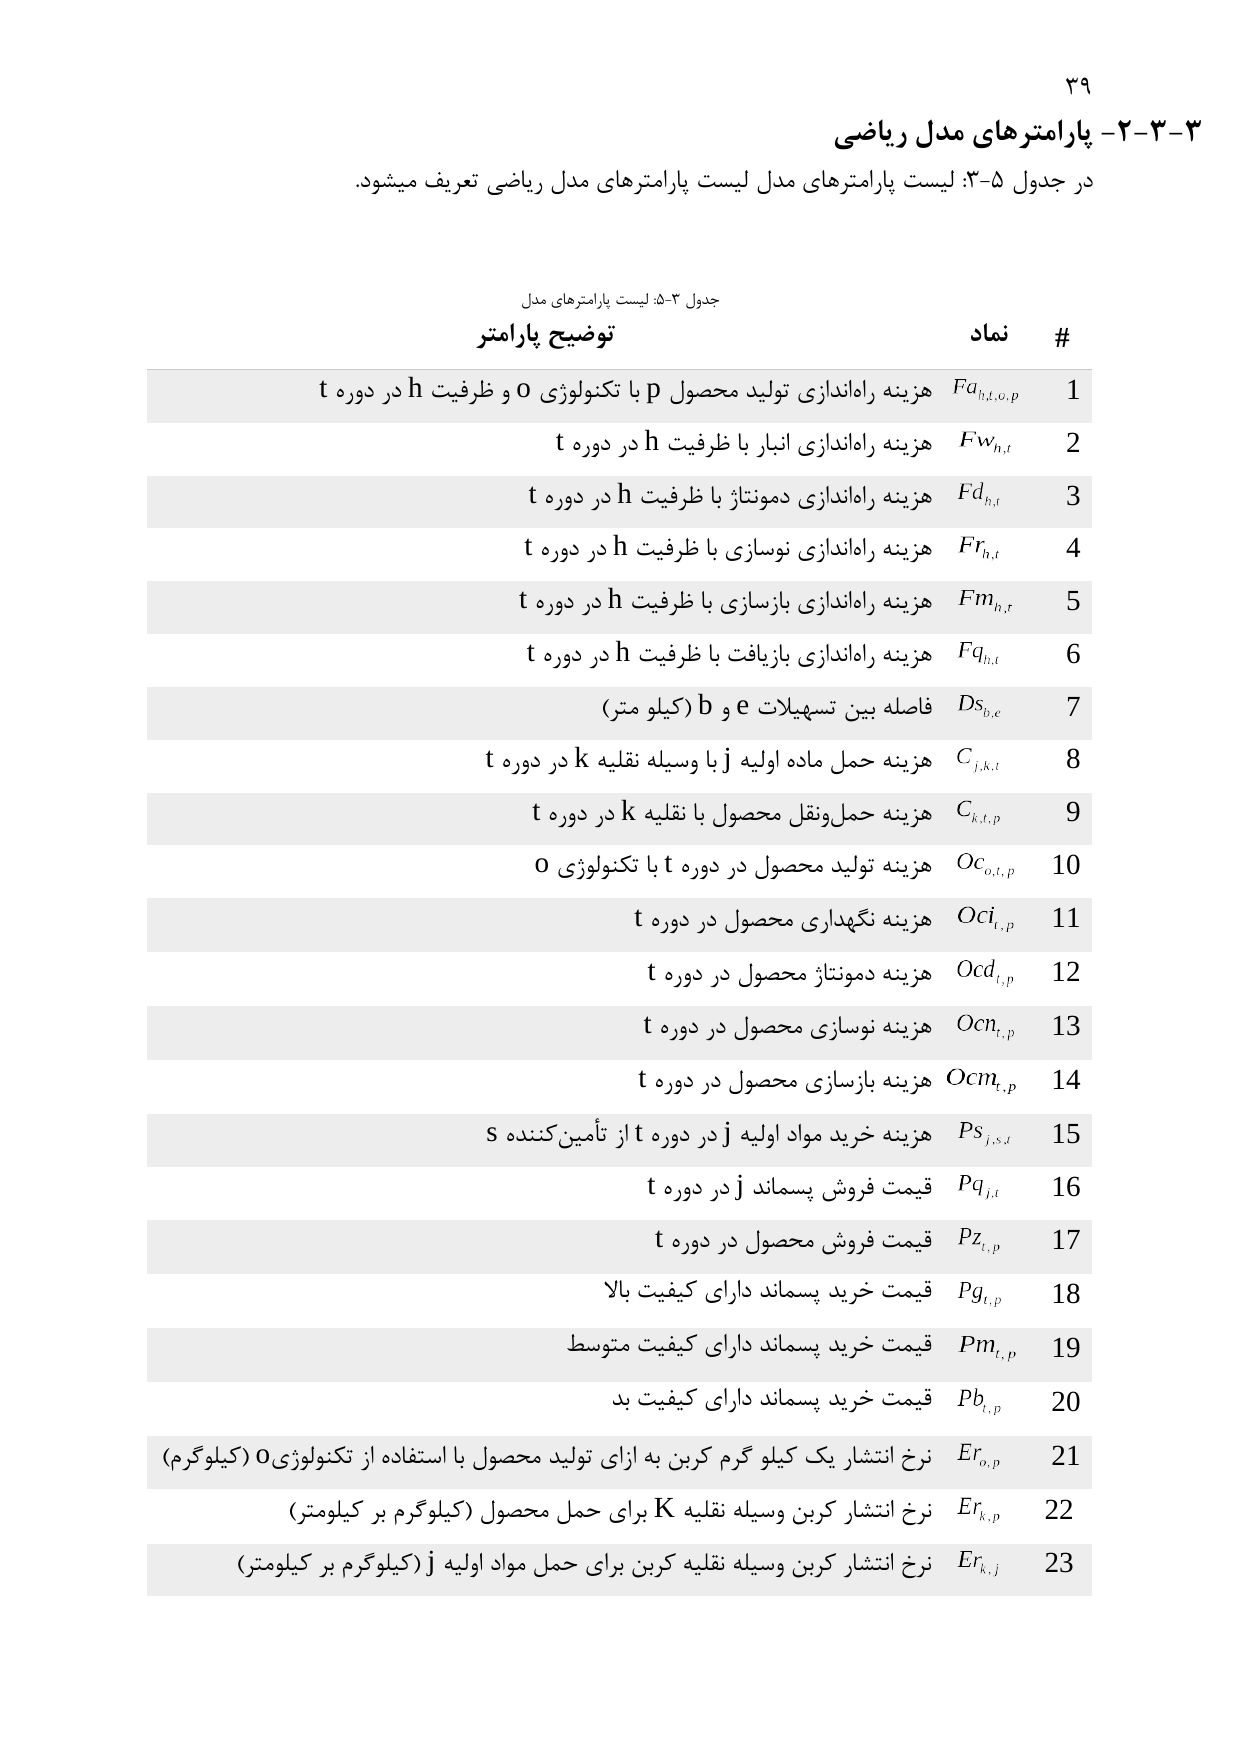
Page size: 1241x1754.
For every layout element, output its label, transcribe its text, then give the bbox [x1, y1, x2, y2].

table_cell [943, 845, 1033, 898]
table_cell نرخ انتشار کربن وسیله نقلیه کربن برای حمل مواد اولیه j (کیلوگرم بر کیلومتر) [147, 1544, 943, 1596]
table_cell قیمت خرید پسماند دارای کیفیت بالا [147, 1274, 943, 1328]
table_cell 15 [1033, 1114, 1092, 1167]
table_cell هزینه راه‌اندازی بازیافت با ظرفیت h در دوره t [147, 634, 943, 687]
table_cell 6 [1033, 634, 1092, 687]
table_cell نرخ انتشار یک کیلو گرم کربن به ازای تولید محصول با استفاده از تکنولوژیo (کیلوگرم) [147, 1436, 943, 1489]
table_cell [943, 1328, 1033, 1382]
table_cell 21 [1033, 1436, 1092, 1489]
table_cell 2 [1033, 423, 1092, 476]
table_cell 7 [1033, 687, 1092, 740]
table_cell [943, 1382, 1033, 1436]
table_cell فاصله بین تسهیلات e و b (کیلو متر) [147, 687, 943, 740]
table_cell 22 [1033, 1490, 1092, 1543]
table_cell هزینه راه‌اندازی تولید محصول p با تکنولوژی o و ظرفیت h در دوره t [147, 370, 943, 423]
table_cell [943, 1544, 1033, 1596]
table_cell 11 [1033, 898, 1092, 952]
table_cell [943, 581, 1033, 634]
table_cell 14 [1033, 1060, 1092, 1114]
table_cell نرخ انتشار کربن وسیله نقلیه K برای حمل محصول (کیلوگرم بر کیلومتر) [147, 1490, 943, 1543]
table_cell [943, 1436, 1033, 1489]
table_cell [943, 476, 1033, 528]
table_cell 20 [1033, 1382, 1092, 1436]
table_cell [943, 898, 1033, 952]
table_cell هزینه دمونتاژ محصول در دوره t [147, 952, 943, 1006]
table_cell 5 [1033, 581, 1092, 634]
table_cell هزینه خرید مواد اولیه j در دوره t از تأمین‌کننده s [147, 1114, 943, 1167]
table_cell هزینه راه‌اندازی نوسازی با ظرفیت h در دوره t [147, 529, 943, 581]
table_cell [943, 952, 1033, 1006]
table_header نماد [943, 320, 1033, 369]
table_cell [943, 687, 1033, 740]
table_header # [1033, 320, 1092, 369]
table_cell [943, 1060, 1033, 1114]
table_cell [943, 740, 1033, 793]
table_cell هزینه راه‌اندازی انبار با ظرفیت h در دوره t [147, 423, 943, 476]
table_cell [943, 793, 1033, 845]
table_cell هزینه تولید محصول در دوره t با تکنولوژی o [147, 845, 943, 898]
table_cell 9 [1033, 793, 1092, 845]
table_cell [943, 1274, 1033, 1328]
table_cell 10 [1033, 845, 1092, 898]
table_cell هزینه راه‌اندازی دمونتاژ با ظرفیت h در دوره t [147, 476, 943, 528]
table_cell [943, 1006, 1033, 1060]
table_cell 17 [1033, 1220, 1092, 1274]
table_cell [943, 370, 1033, 423]
table_cell 4 [1033, 529, 1092, 581]
table_cell 18 [1033, 1274, 1092, 1328]
table_cell قیمت فروش محصول در دوره t [147, 1220, 943, 1274]
table_cell [943, 1220, 1033, 1274]
table_cell 19 [1033, 1328, 1092, 1382]
table_cell 13 [1033, 1006, 1092, 1060]
table_cell [943, 1114, 1033, 1167]
subtitle پارامترهای مدل ریاضی [148, 118, 1092, 151]
table_cell هزینه نوسازی محصول در دوره t [147, 1006, 943, 1060]
table_cell قیمت خرید پسماند دارای کیفیت متوسط [147, 1328, 943, 1382]
table_header توضیح پارامتر [147, 320, 943, 369]
table_cell [943, 529, 1033, 581]
table_cell 16 [1033, 1167, 1092, 1220]
table_cell [943, 634, 1033, 687]
table_cell 23 [1033, 1544, 1092, 1596]
table_cell 3 [1033, 476, 1092, 528]
table_cell 12 [1033, 952, 1092, 1006]
table_cell قیمت فروش پسماند j در دوره t [147, 1167, 943, 1220]
table_cell [943, 1167, 1033, 1220]
table_cell هزینه بازسازی محصول در دوره t [147, 1060, 943, 1114]
table_cell [943, 1490, 1033, 1543]
table_cell قیمت خرید پسماند دارای کیفیت بد [147, 1382, 943, 1436]
table_cell هزینه نگهداری محصول در دوره t [147, 898, 943, 952]
table_cell 8 [1033, 740, 1092, 793]
table_cell 1 [1033, 370, 1092, 423]
table_cell هزینه راه‌اندازی بازسازی با ظرفیت h در دوره t [147, 581, 943, 634]
table_cell [943, 423, 1033, 476]
table_cell هزینه حمل‌ ماده اولیه j با وسیله نقلیه k در دوره t [147, 740, 943, 793]
table_cell هزینه حمل‌ونقل محصول با نقلیه k در دوره t [147, 793, 943, 845]
